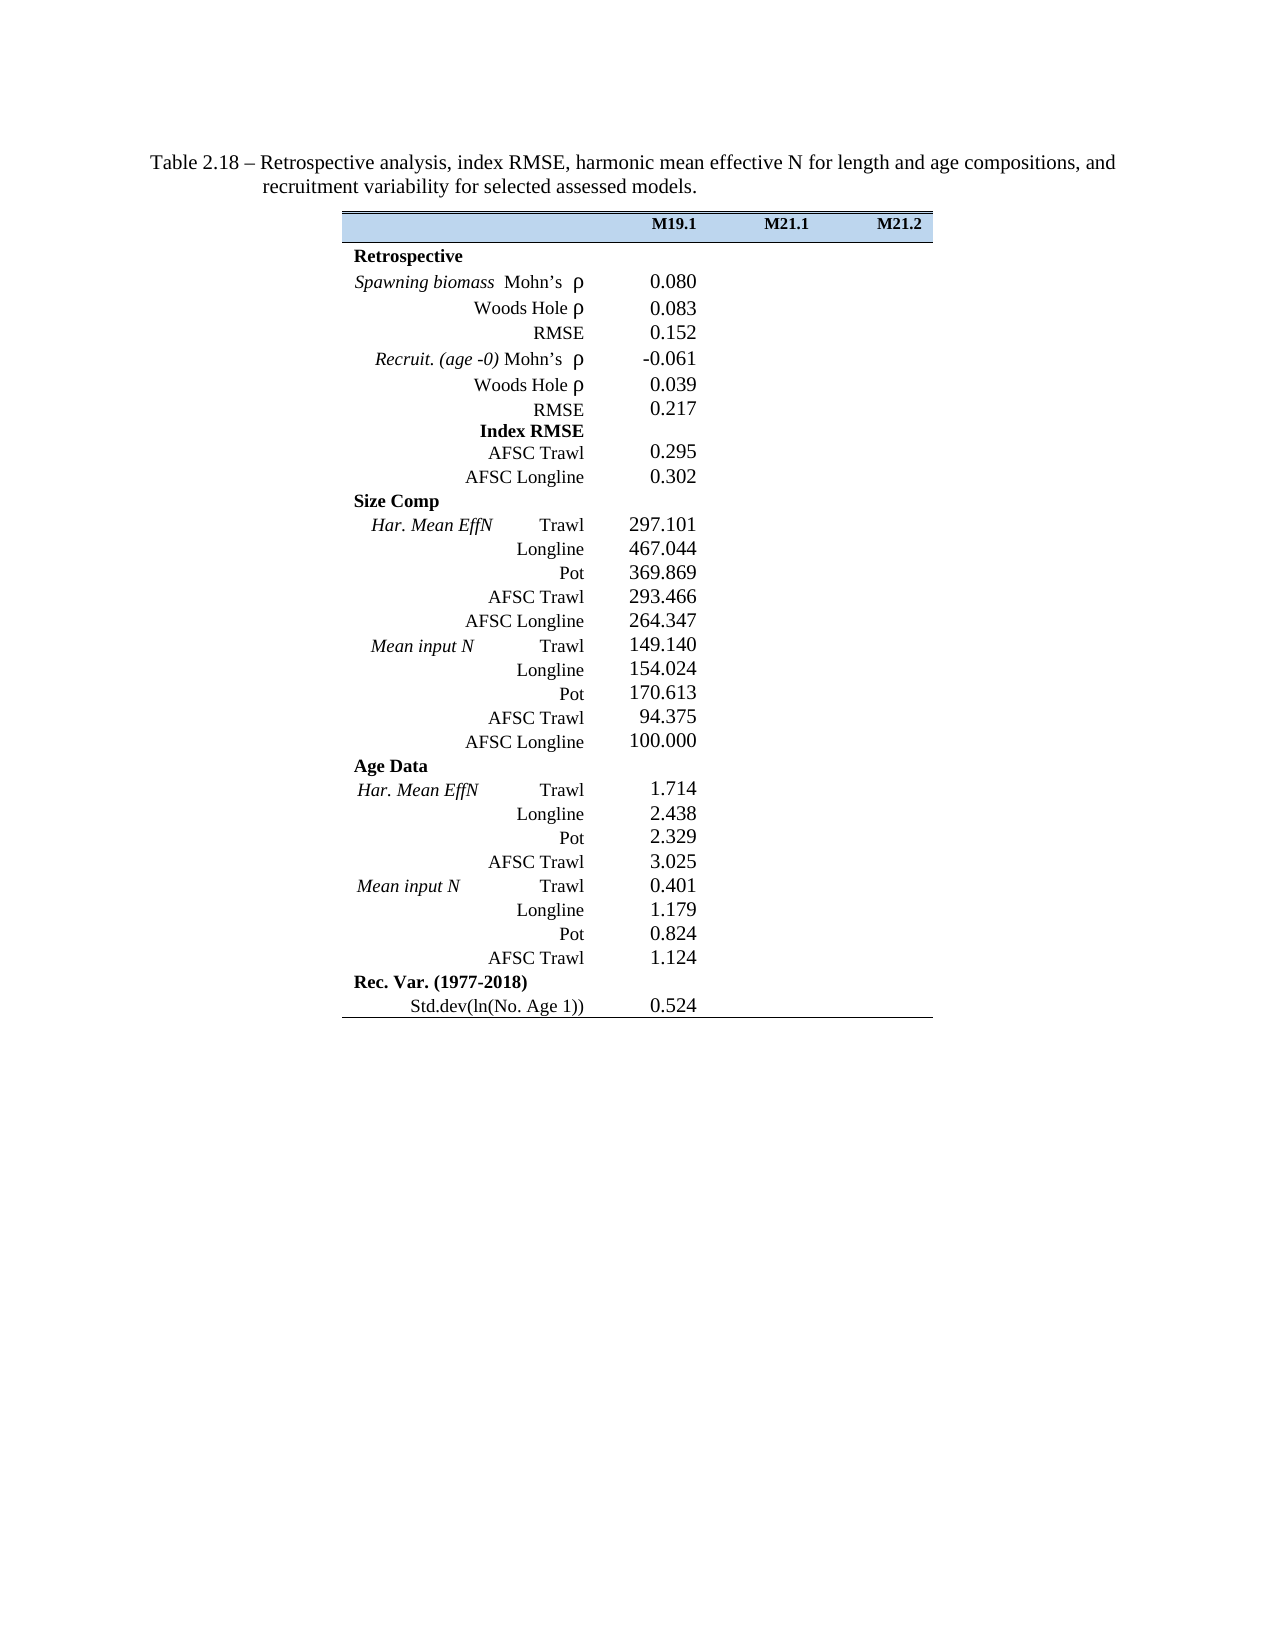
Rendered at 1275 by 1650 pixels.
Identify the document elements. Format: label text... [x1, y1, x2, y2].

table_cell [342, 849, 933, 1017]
text Table 2.18 – Retrospective analysis, index RMSE, harmonic mean effective N for length and age compositions, and recruitment variability for selected assessed models. [150, 150, 1125, 198]
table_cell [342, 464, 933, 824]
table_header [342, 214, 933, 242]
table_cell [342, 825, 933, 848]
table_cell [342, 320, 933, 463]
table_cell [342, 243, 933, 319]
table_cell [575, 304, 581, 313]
